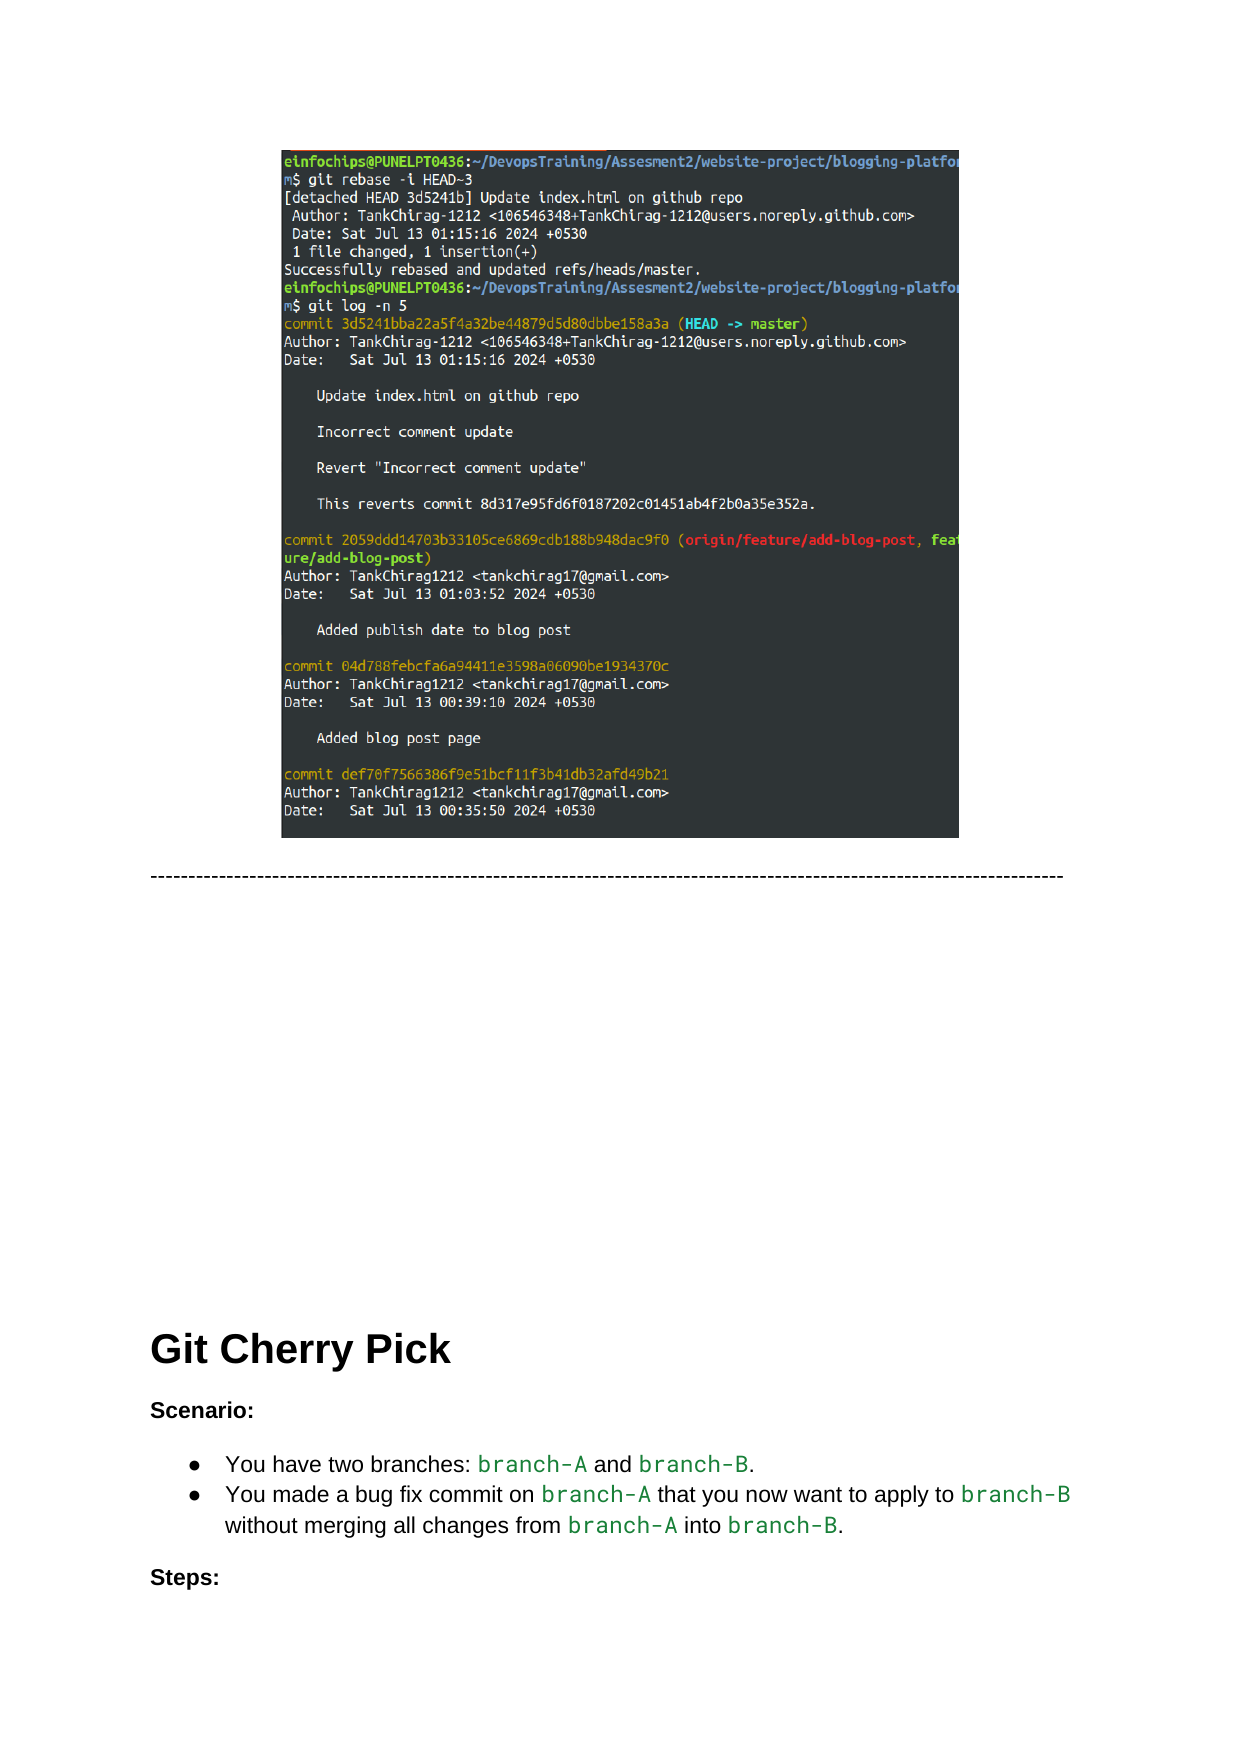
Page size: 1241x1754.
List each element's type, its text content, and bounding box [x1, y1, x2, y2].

picture [281, 150, 959, 838]
subtitle Scenario: [150, 1397, 1090, 1424]
list You have two branches: branch-A and branch-B. [187, 1449, 1090, 1479]
subtitle Steps: [150, 1564, 1090, 1591]
list You made a bug fix commit on branch-A that you now want to apply to branch-B without merging all changes from branch-A into branch-B. [187, 1479, 1090, 1539]
subtitle Git Cherry Pick [150, 1324, 1090, 1372]
text ------------------------------------------------------------------------------------------------------------------------ [150, 862, 1090, 888]
